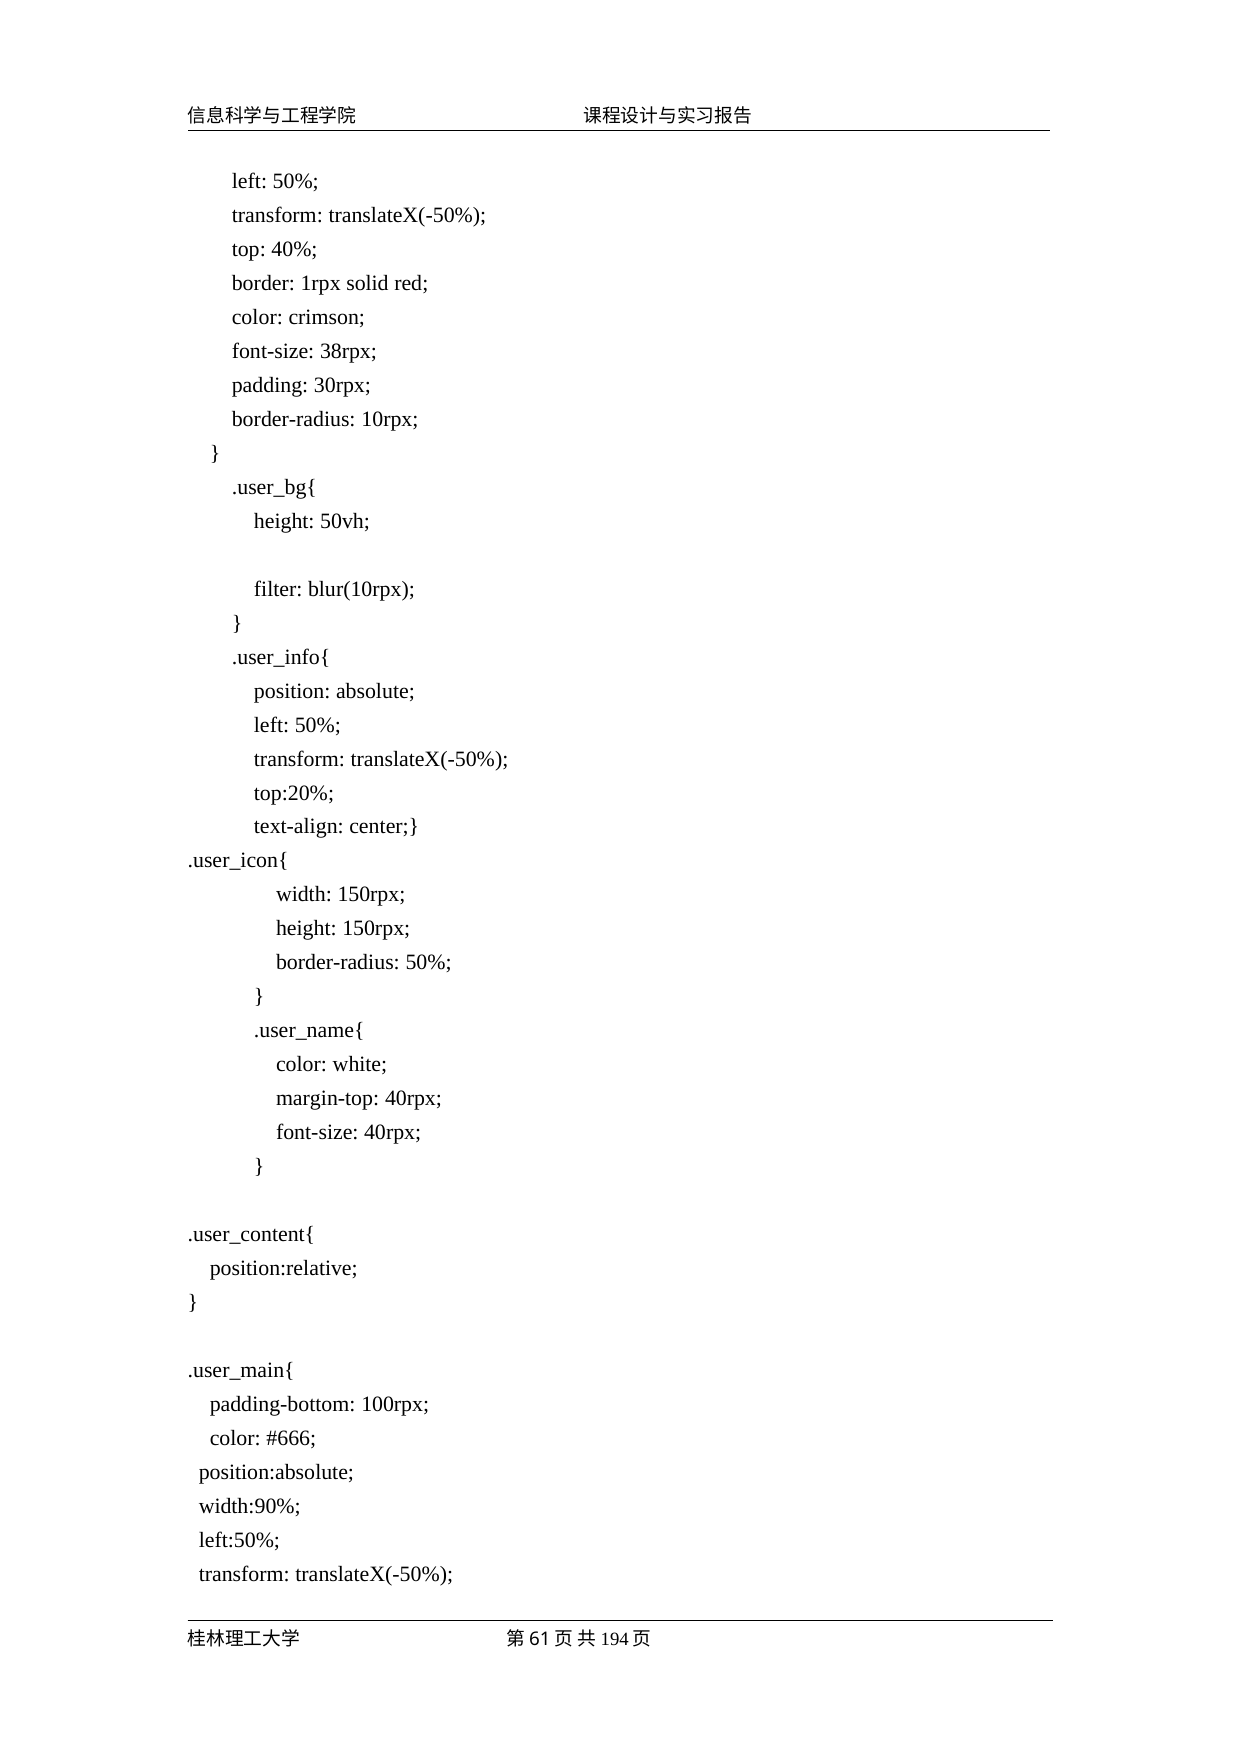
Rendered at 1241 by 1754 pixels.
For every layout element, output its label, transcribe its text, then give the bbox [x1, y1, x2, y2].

text .user_bg{ [187, 469, 1053, 503]
text top: 40%; [187, 232, 1053, 266]
text color: #666; [187, 1420, 1053, 1454]
text left: 50%; [187, 707, 1053, 741]
text font-size: 40rpx; [187, 1115, 1053, 1149]
text border-radius: 10rpx; [187, 402, 1053, 436]
text position:absolute; [187, 1454, 1053, 1488]
text left:50%; [187, 1522, 1053, 1556]
text font-size: 38rpx; [187, 334, 1053, 368]
text position:relative; [187, 1251, 1053, 1284]
text text-align: center;} [187, 809, 1053, 843]
text transform: translateX(-50%); [187, 1556, 1053, 1590]
text padding: 30rpx; [187, 368, 1053, 402]
text color: white; [187, 1047, 1053, 1081]
text left: 50%; [187, 164, 1053, 198]
text .user_icon{ [187, 843, 1053, 877]
text top:20%; [187, 775, 1053, 809]
text } [187, 1284, 1053, 1318]
text width: 150rpx; [187, 877, 1053, 911]
text } [187, 436, 1053, 469]
text transform: translateX(-50%); [187, 198, 1053, 232]
text position: absolute; [187, 673, 1053, 707]
text filter: blur(10rpx); [187, 571, 1053, 605]
text } [187, 1149, 1053, 1183]
text .user_name{ [187, 1013, 1053, 1047]
text height: 50vh; [187, 503, 1053, 537]
text .user_main{ [187, 1352, 1053, 1386]
text .user_content{ [187, 1217, 1053, 1251]
text border-radius: 50%; [187, 945, 1053, 979]
text } [187, 605, 1053, 639]
text } [187, 979, 1053, 1013]
text border: 1rpx solid red; [187, 266, 1053, 300]
text transform: translateX(-50%); [187, 741, 1053, 775]
text padding-bottom: 100rpx; [187, 1386, 1053, 1420]
text height: 150rpx; [187, 911, 1053, 945]
text .user_info{ [187, 639, 1053, 673]
text width:90%; [187, 1488, 1053, 1522]
text margin-top: 40rpx; [187, 1081, 1053, 1115]
text color: crimson; [187, 300, 1053, 334]
